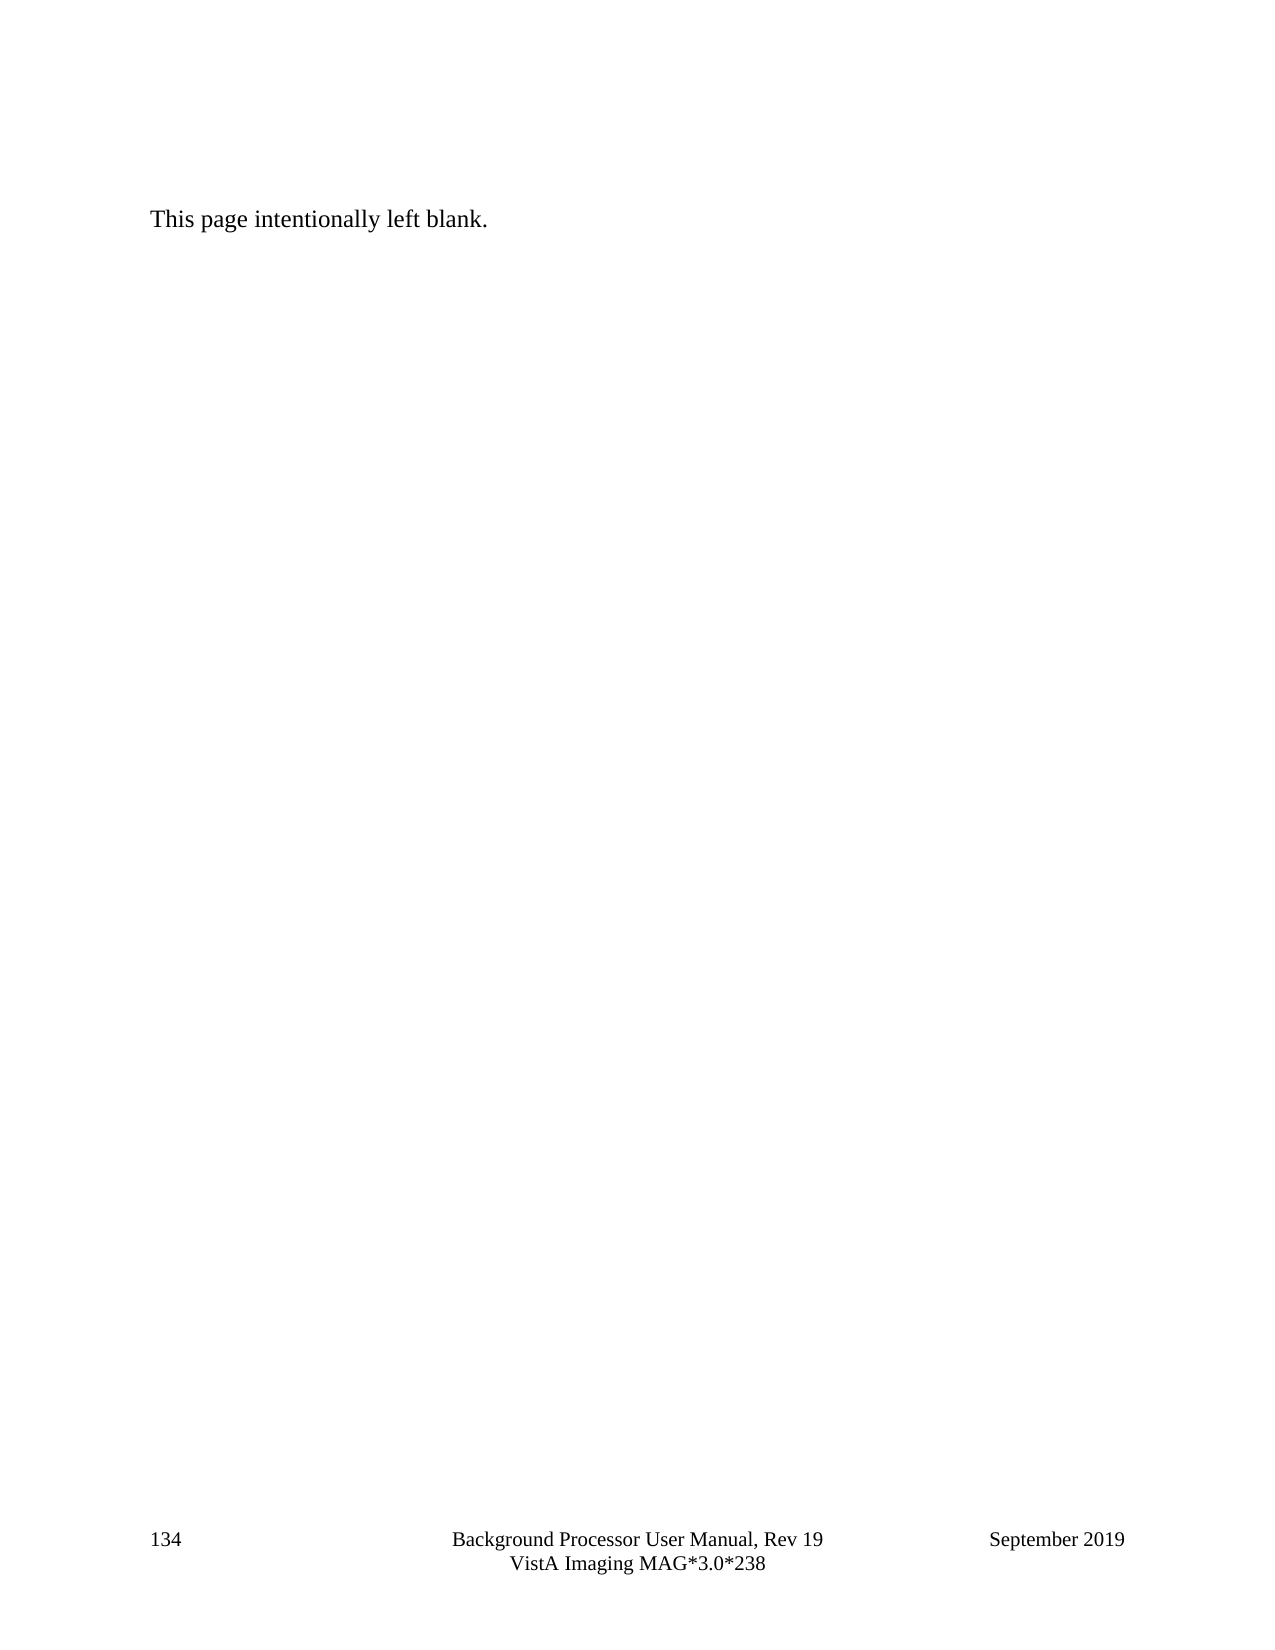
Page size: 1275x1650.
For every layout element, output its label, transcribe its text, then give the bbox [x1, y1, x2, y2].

text This page intentionally left blank. [150, 204, 1125, 232]
